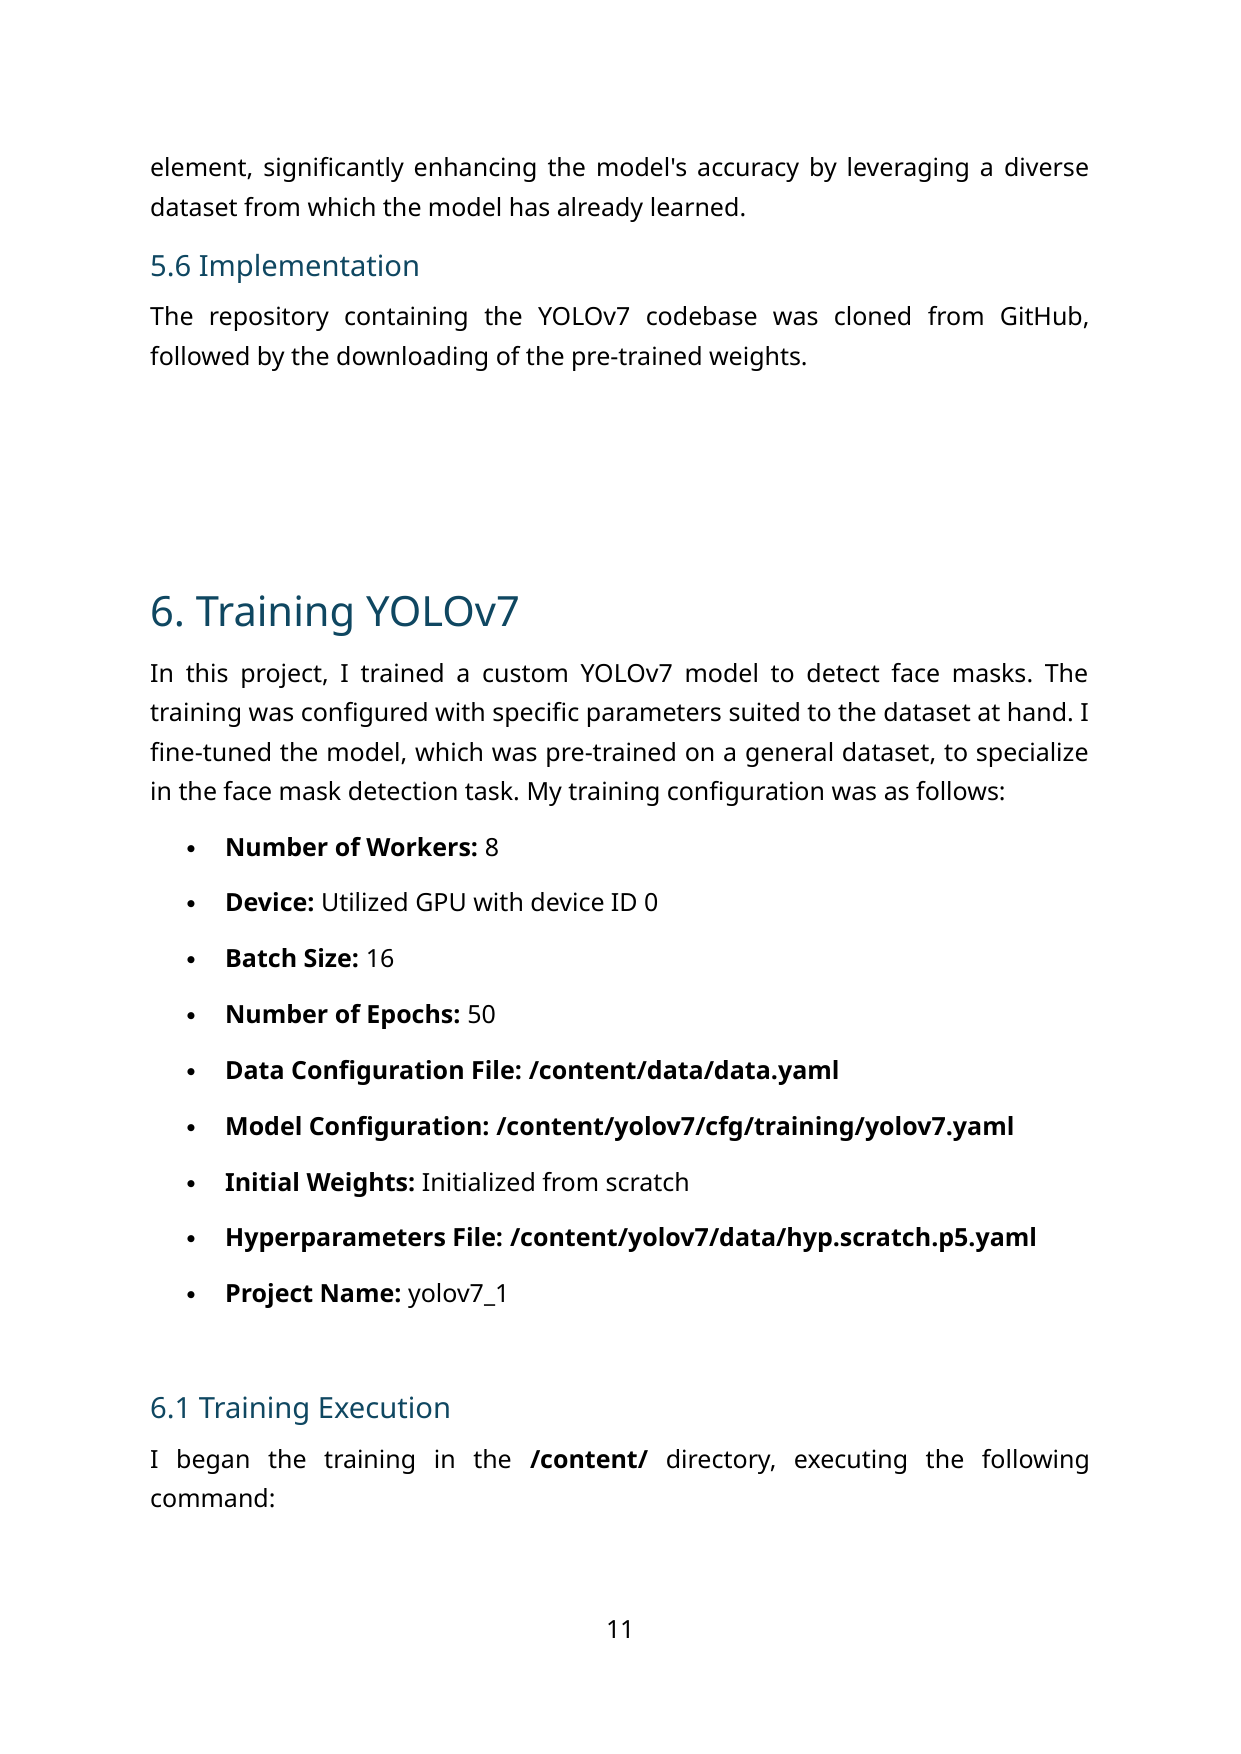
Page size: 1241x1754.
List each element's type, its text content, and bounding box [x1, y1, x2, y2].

list Model Configuration: /content/yolov7/cfg/training/yolov7.yaml [187, 1108, 1090, 1142]
list Batch Size: 16 [187, 941, 1090, 975]
subtitle 6.1 Training Execution [150, 1387, 1090, 1427]
list Data Configuration File: /content/data/data.yaml [187, 1052, 1090, 1087]
text The repository containing the YOLOv7 codebase was cloned from GitHub, followed by the downloading of the pre-trained weights. [150, 299, 1090, 372]
list Initial Weights: Initialized from scratch [187, 1164, 1090, 1198]
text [150, 150, 1090, 223]
text In this project, I trained a custom YOLOv7 model to detect face masks. The training was configured with specific parameters suited to the dataset at hand. I fine-tuned the model, which was pre-trained on a general dataset, to specialize in the face mask detection task. My training configuration was as follows: [150, 656, 1090, 807]
list Hyperparameters File: /content/yolov7/data/hyp.scratch.p5.yaml [187, 1220, 1090, 1254]
list Number of Workers: 8 [187, 829, 1090, 863]
list Project Name: yolov7_1 [187, 1276, 1090, 1310]
subtitle 5.6 Implementation [150, 245, 1090, 285]
text I began the training in the /content/ directory, executing the following command: [150, 1441, 1090, 1515]
subtitle 6. Training YOLOv7 [150, 582, 1090, 639]
list Device: Utilized GPU with device ID 0 [187, 885, 1090, 919]
list Number of Epochs: 50 [187, 997, 1090, 1031]
